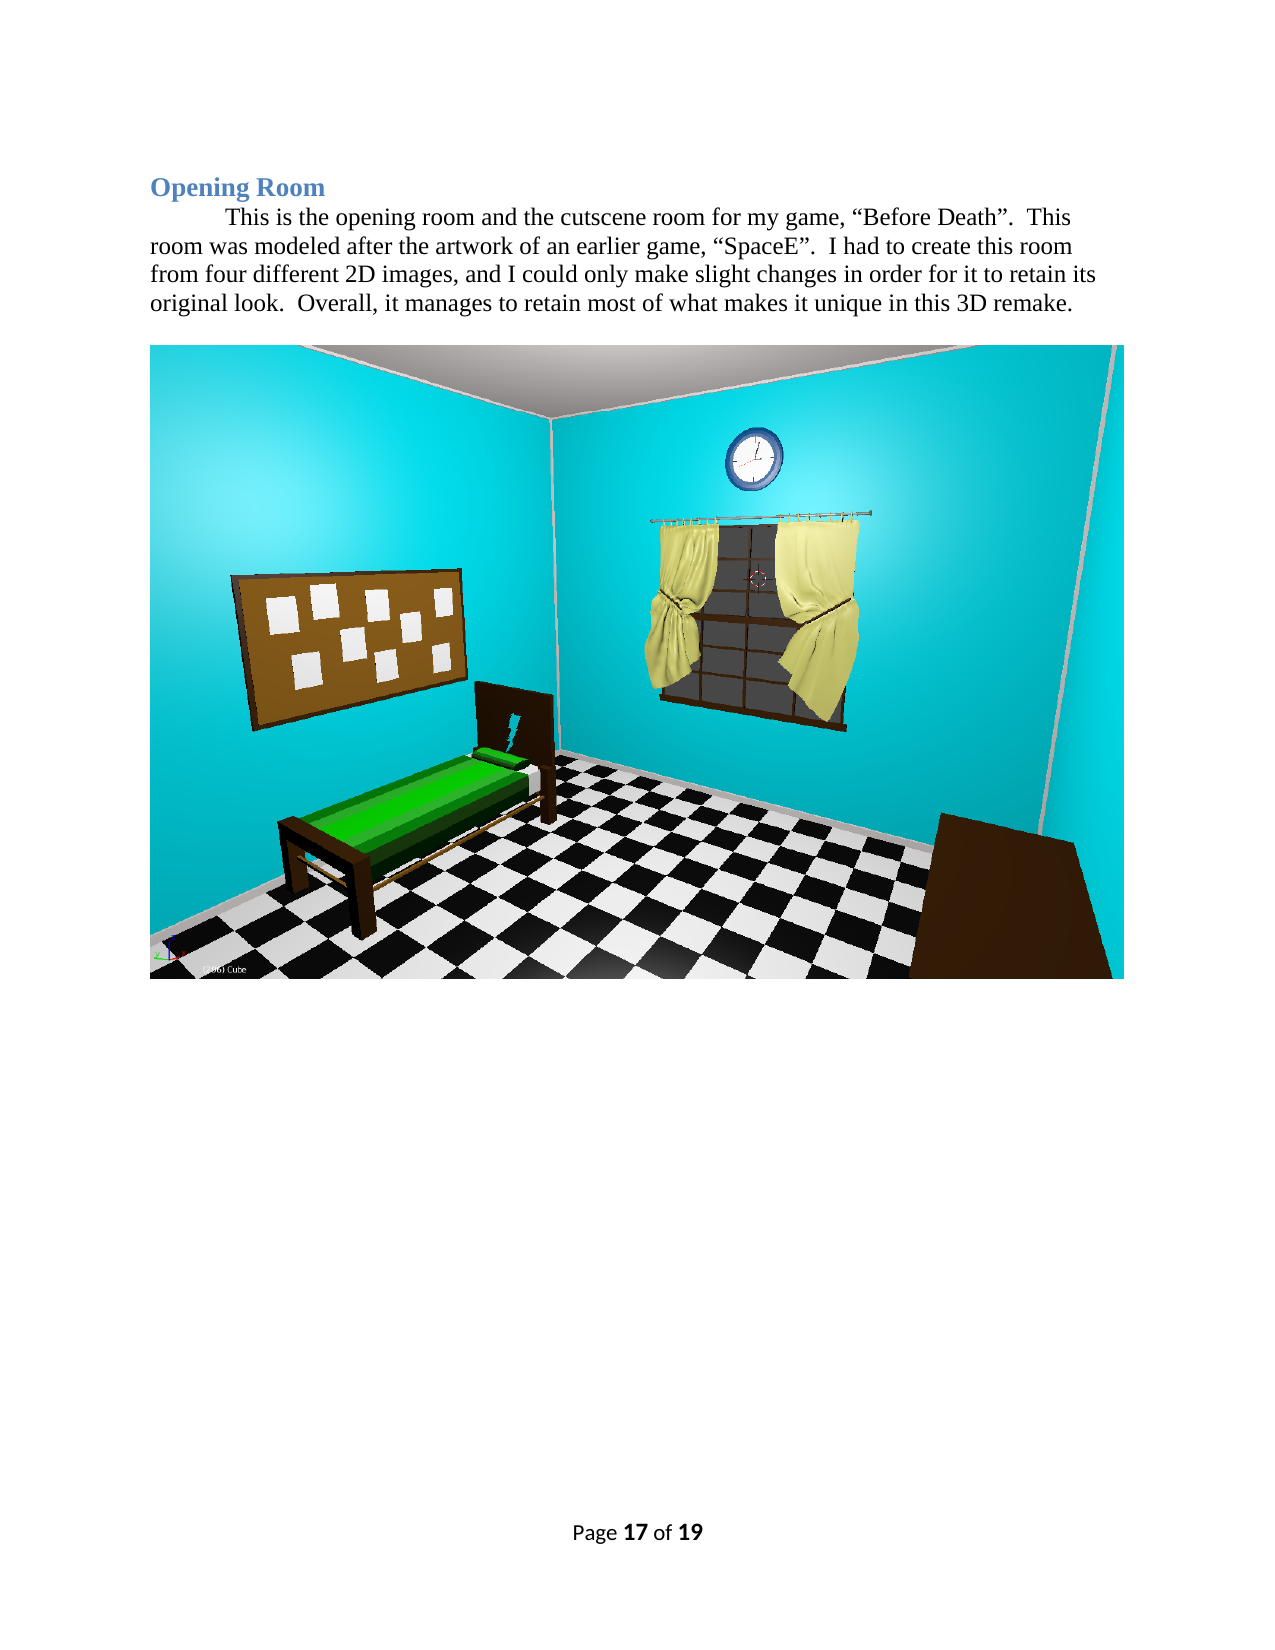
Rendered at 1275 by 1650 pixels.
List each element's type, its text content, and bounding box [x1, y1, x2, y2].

picture [150, 345, 1124, 979]
text This is the opening room and the cutscene room for my game, “Before Death”. This room was modeled after the artwork of an earlier game, “SpaceE”. I had to create this room from four different 2D images, and I could only make slight changes in order for it to retain its original look. Overall, it manages to retain most of what makes it unique in this 3D remake. [150, 202, 1125, 317]
subtitle Opening Room [150, 171, 1125, 202]
